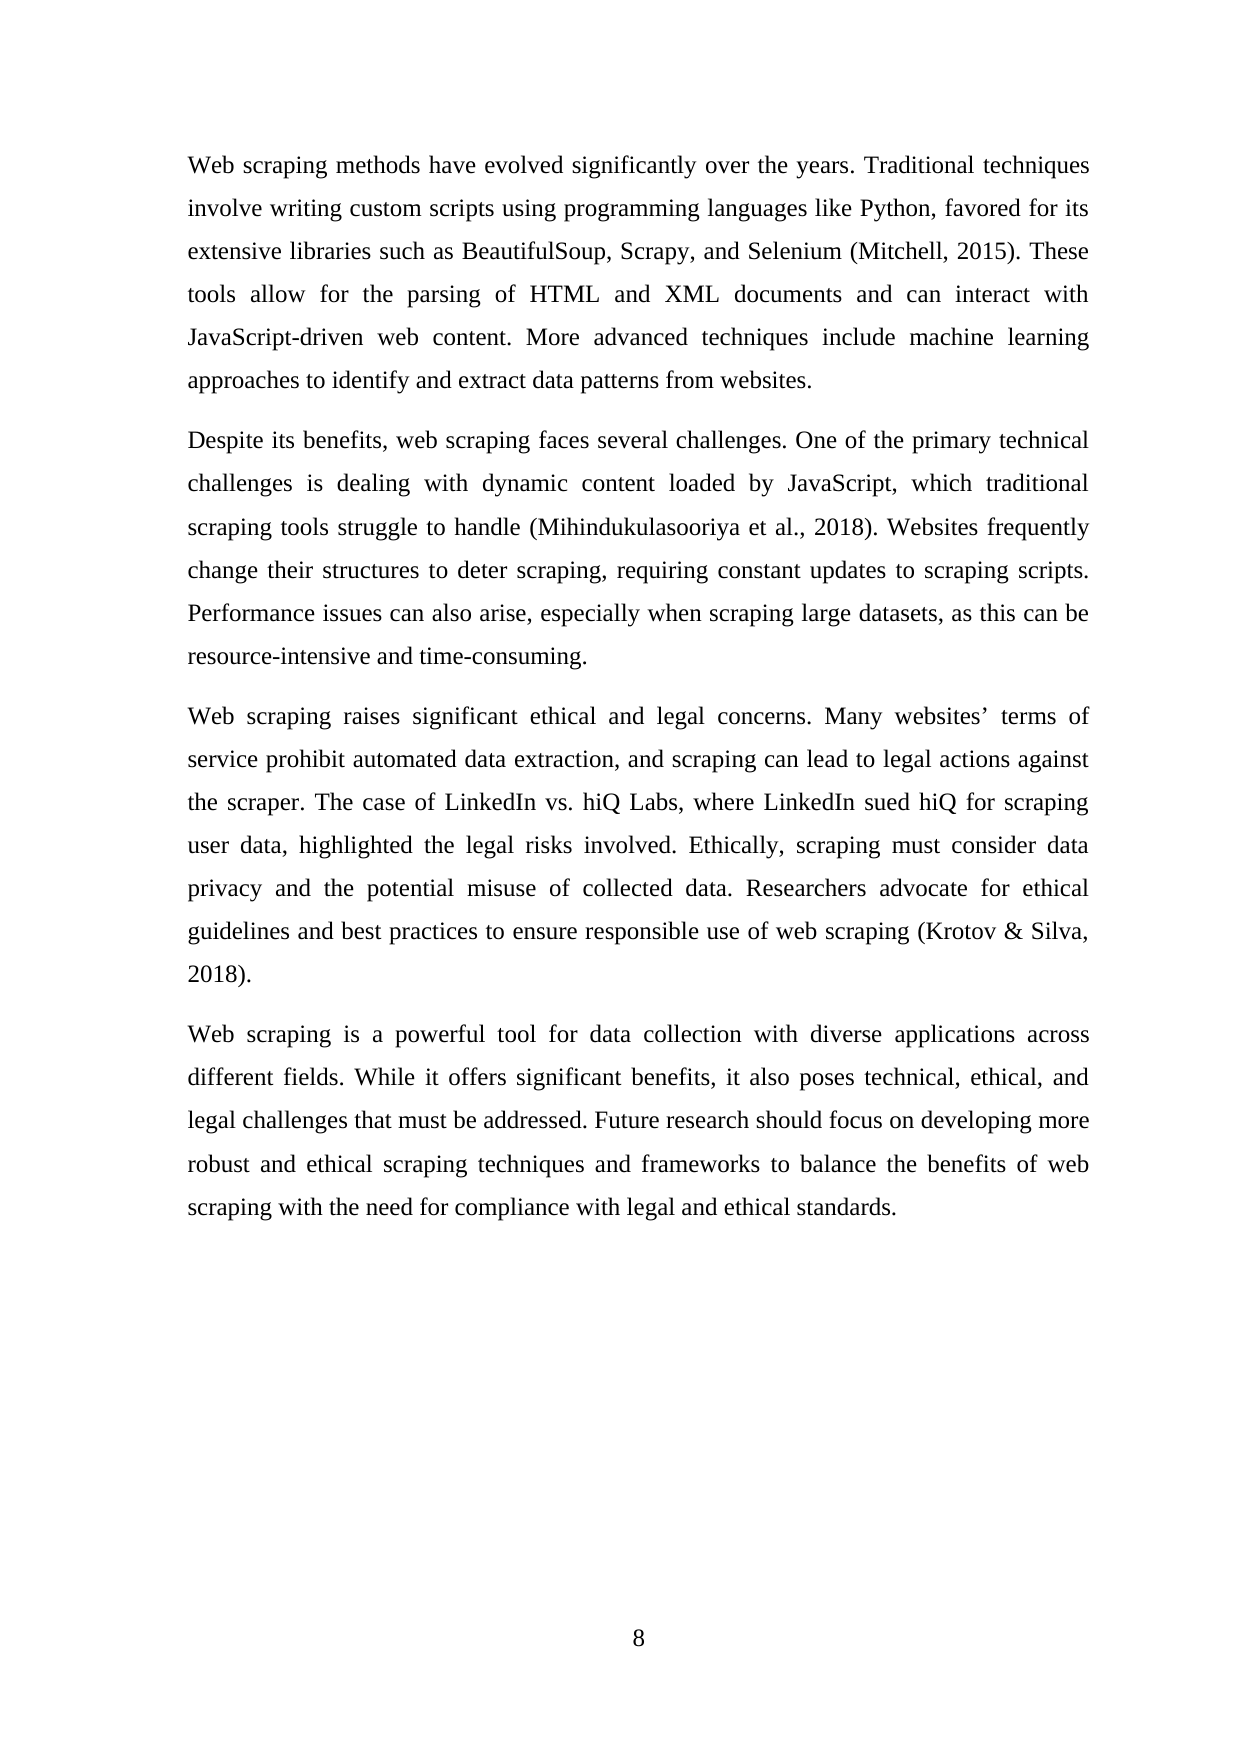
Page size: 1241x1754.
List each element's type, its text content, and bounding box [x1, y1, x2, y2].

text Web scraping methods have evolved significantly over the years. Traditional techniques involve writing custom scripts using programming languages like Python, favored for its extensive libraries such as BeautifulSoup, Scrapy, and Selenium (Mitchell, 2015). These tools allow for the parsing of HTML and XML documents and can interact with JavaScript-driven web content. More advanced techniques include machine learning approaches to identify and extract data patterns from websites. [187, 150, 1090, 394]
text Web scraping is a powerful tool for data collection with diverse applications across different fields. While it offers significant benefits, it also poses technical, ethical, and legal challenges that must be addressed. Future research should focus on developing more robust and ethical scraping techniques and frameworks to balance the benefits of web scraping with the need for compliance with legal and ethical standards. [187, 1019, 1090, 1221]
text Despite its benefits, web scraping faces several challenges. One of the primary technical challenges is dealing with dynamic content loaded by JavaScript, which traditional scraping tools struggle to handle (Mihindukulasooriya et al., 2018). Websites frequently change their structures to deter scraping, requiring constant updates to scraping scripts. Performance issues can also arise, especially when scraping large datasets, as this can be resource-intensive and time-consuming. [187, 425, 1090, 670]
text Web scraping raises significant ethical and legal concerns. Many websites’ terms of service prohibit automated data extraction, and scraping can lead to legal actions against the scraper. The case of LinkedIn vs. hiQ Labs, where LinkedIn sued hiQ for scraping user data, highlighted the legal risks involved. Ethically, scraping must consider data privacy and the potential misuse of collected data. Researchers advocate for ethical guidelines and best practices to ensure responsible use of web scraping (Krotov & Silva, 2018). [187, 701, 1090, 988]
